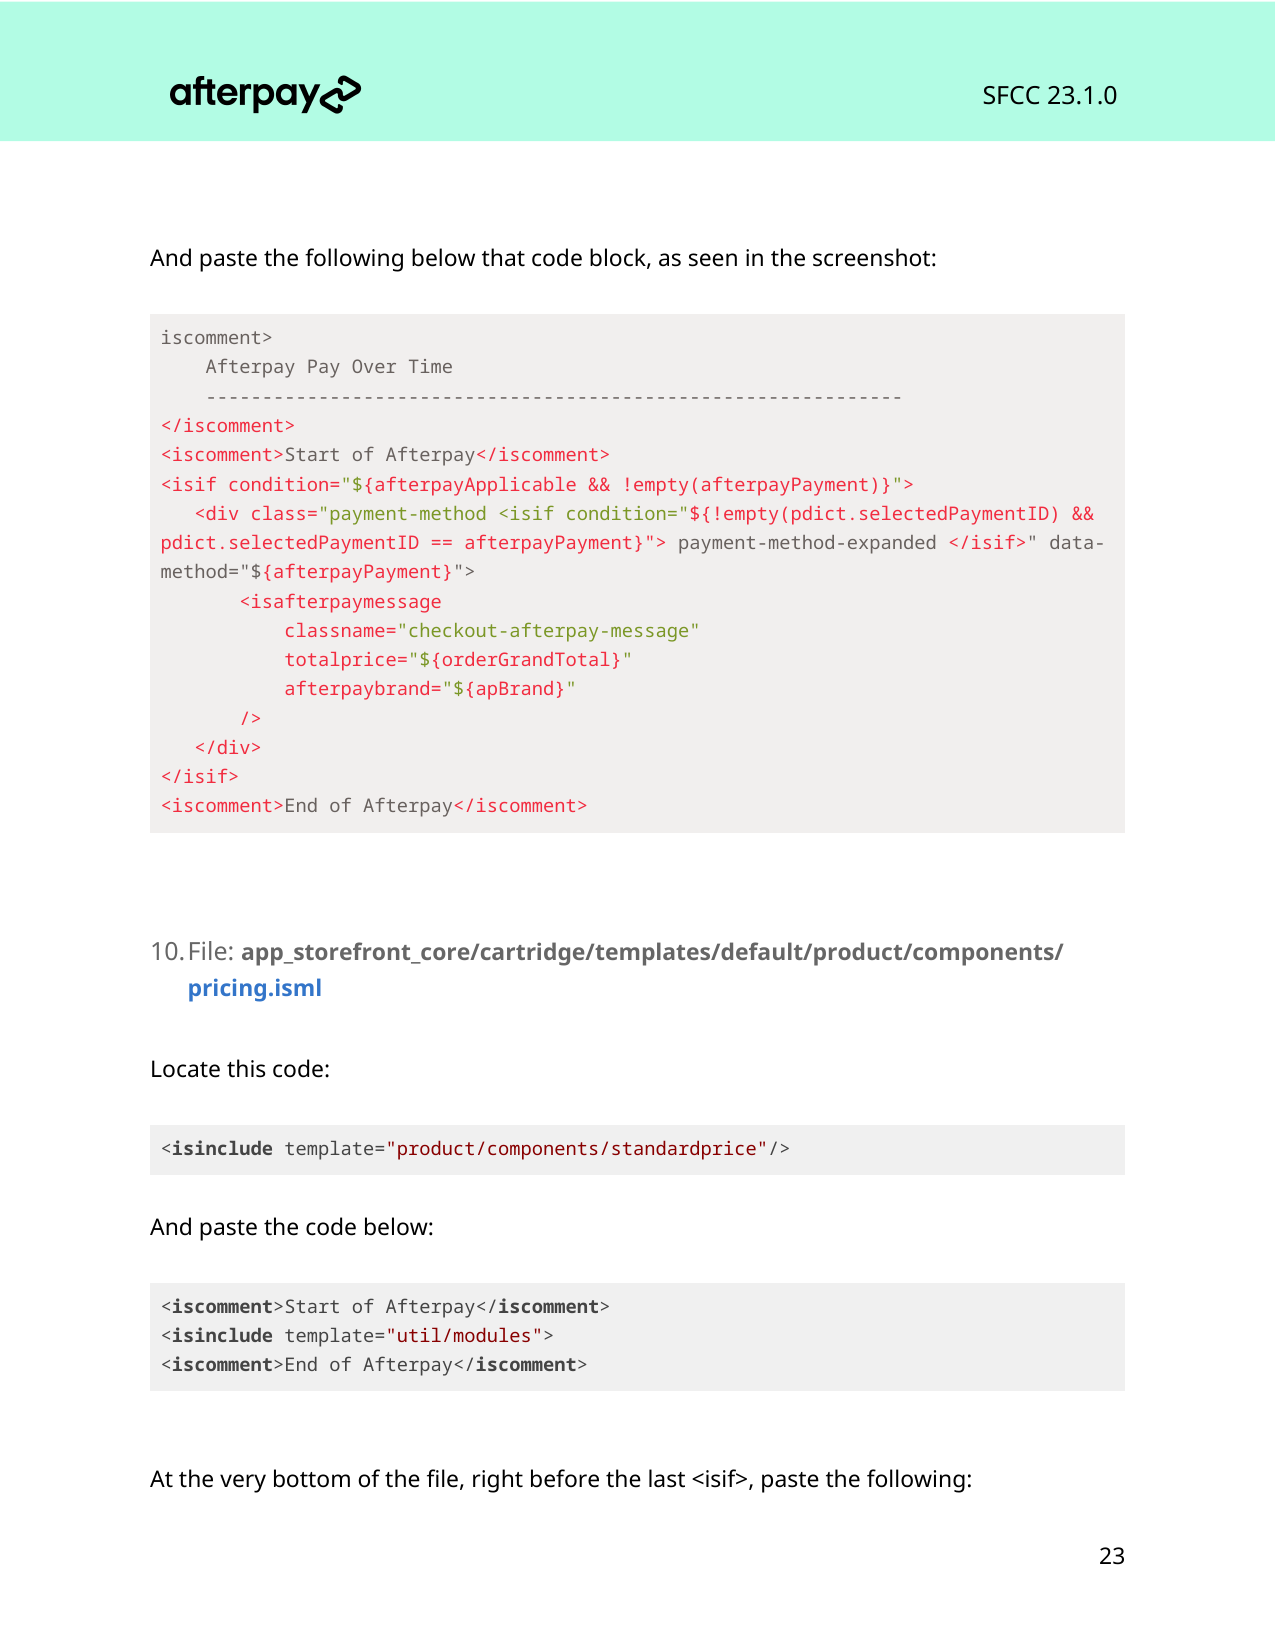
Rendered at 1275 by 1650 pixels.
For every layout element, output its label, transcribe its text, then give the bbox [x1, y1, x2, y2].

subtitle File: app_storefront_core/cartridge/templates/default/product/components/pricing.isml [150, 934, 1125, 1004]
table_header iscomment> Afterpay Pay Over Time -------------------------------------------------------------- </iscomment> <iscomment>Start of Afterpay</iscomment> <isif condition="${afterpayApplicable && !empty(afterpayPayment)}"> <div class="payment-method <isif condition="${!empty(pdict.selectedPaymentID) && pdict.selectedPaymentID == afterpayPayment}"> payment-method-expanded </isif>" data-method="${afterpayPayment}"> <isafterpaymessage classname="checkout-afterpay-message" totalprice="${orderGrandTotal}" afterpaybrand="${apBrand}" /> </div> </isif> <iscomment>End of Afterpay</iscomment> [150, 314, 1125, 833]
picture [134, 47, 397, 142]
text Locate this code: [150, 1053, 1125, 1084]
text At the very bottom of the file, right before the last <isif>, paste the following: [150, 1463, 1125, 1494]
text And paste the code below: [150, 1211, 1125, 1242]
table_header <isinclude template="product/components/standardprice"/> [150, 1125, 1125, 1175]
table_header <iscomment>Start of Afterpay</iscomment> <isinclude template="util/modules"> <iscomment>End of Afterpay</iscomment> [150, 1283, 1125, 1391]
text And paste the following below that code block, as seen in the screenshot: [150, 242, 1125, 273]
